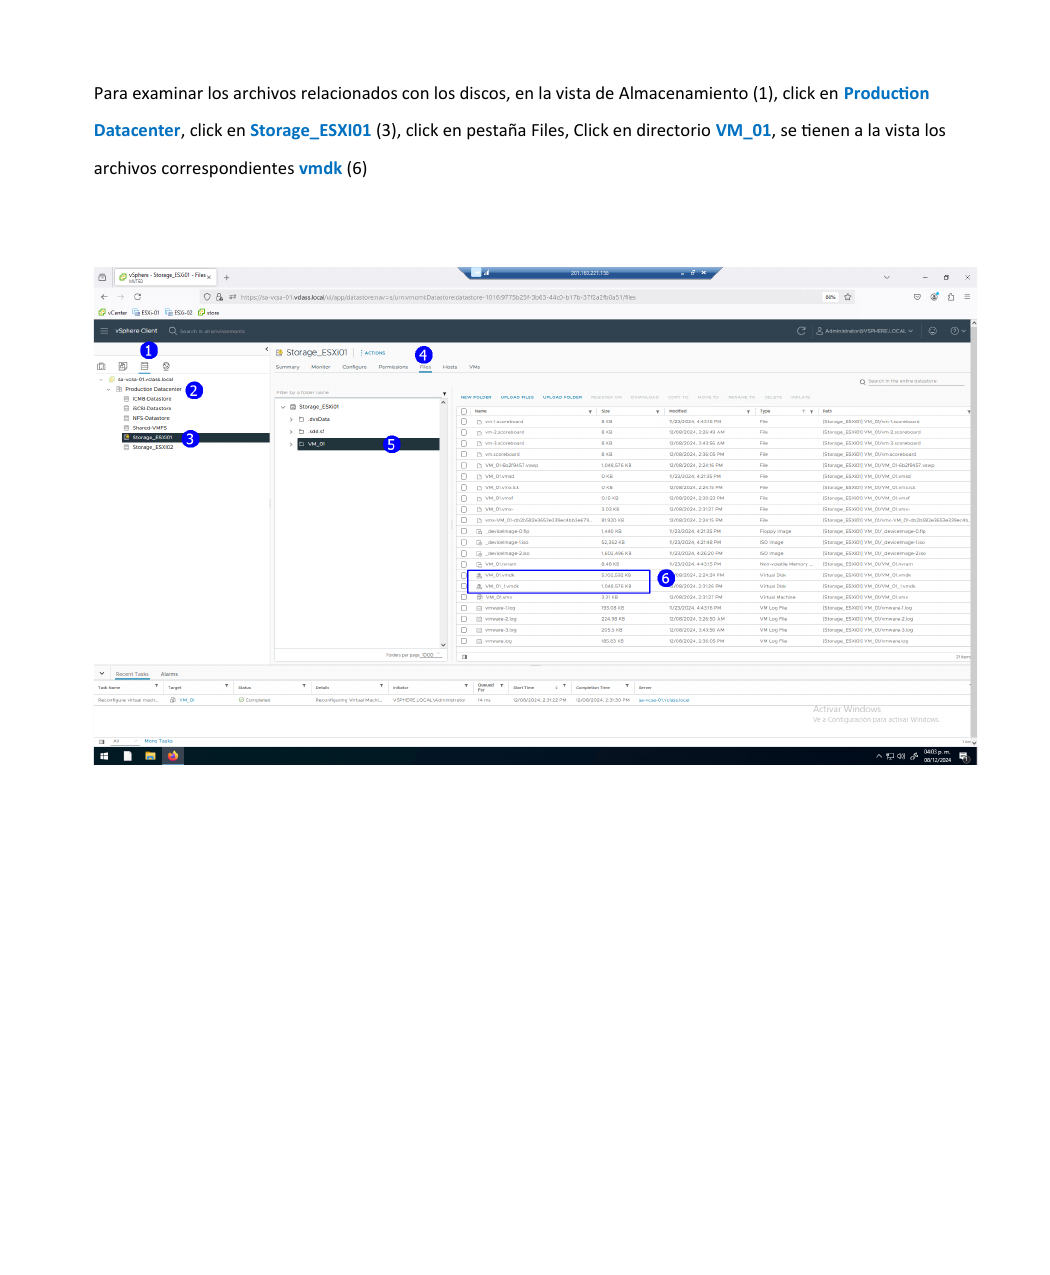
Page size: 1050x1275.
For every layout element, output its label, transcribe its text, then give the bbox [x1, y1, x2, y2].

picture [93, 267, 978, 765]
text Para examinar los archivos relacionados con los discos, en la vista de Almacenamiento (1), click en Production Datacenter, click en Storage_ESXI01 (3), click en pestaña Files, Click en directorio VM_01, se tienen a la vista los archivos correspondientes vmdk (6) [94, 81, 977, 179]
